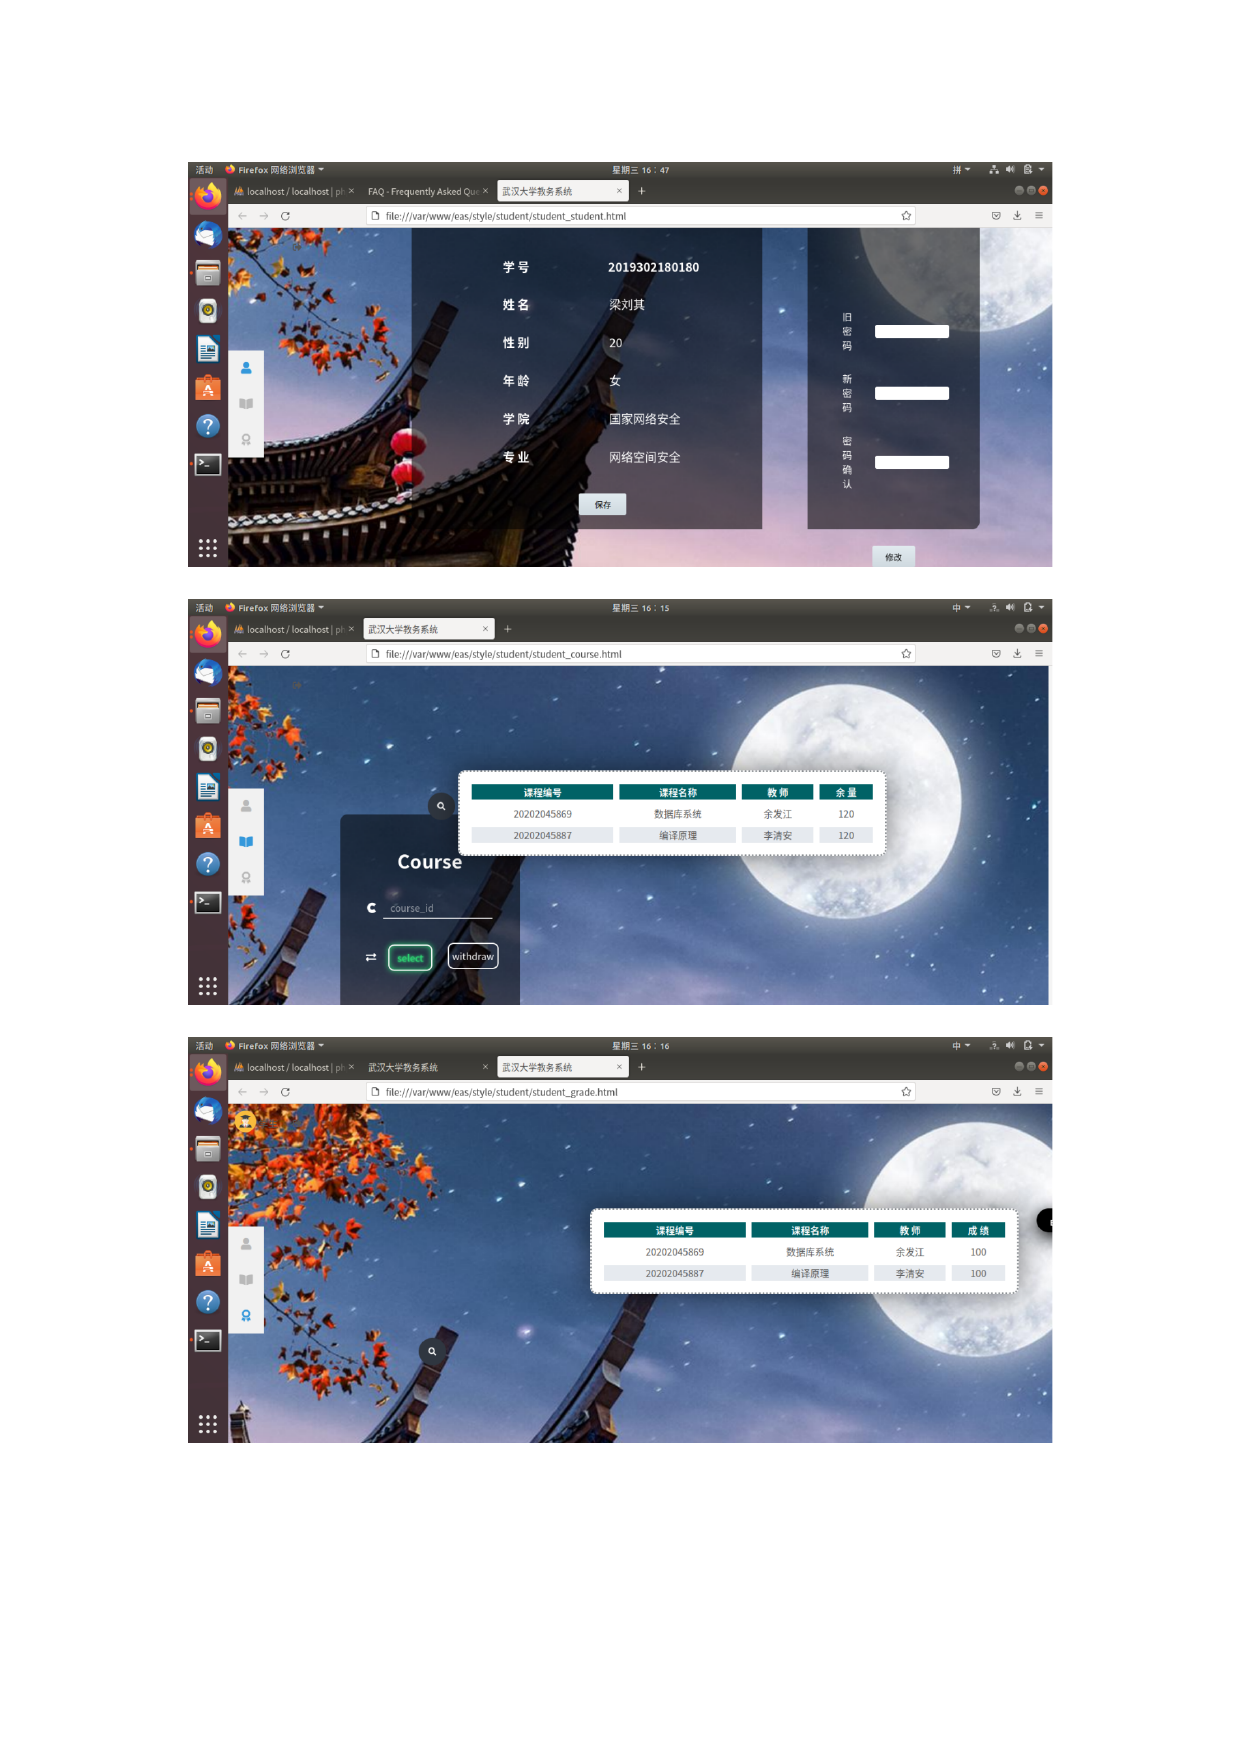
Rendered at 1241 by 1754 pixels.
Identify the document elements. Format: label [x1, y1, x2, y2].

picture [188, 599, 1053, 1005]
picture [188, 1037, 1053, 1443]
picture [188, 162, 1053, 567]
